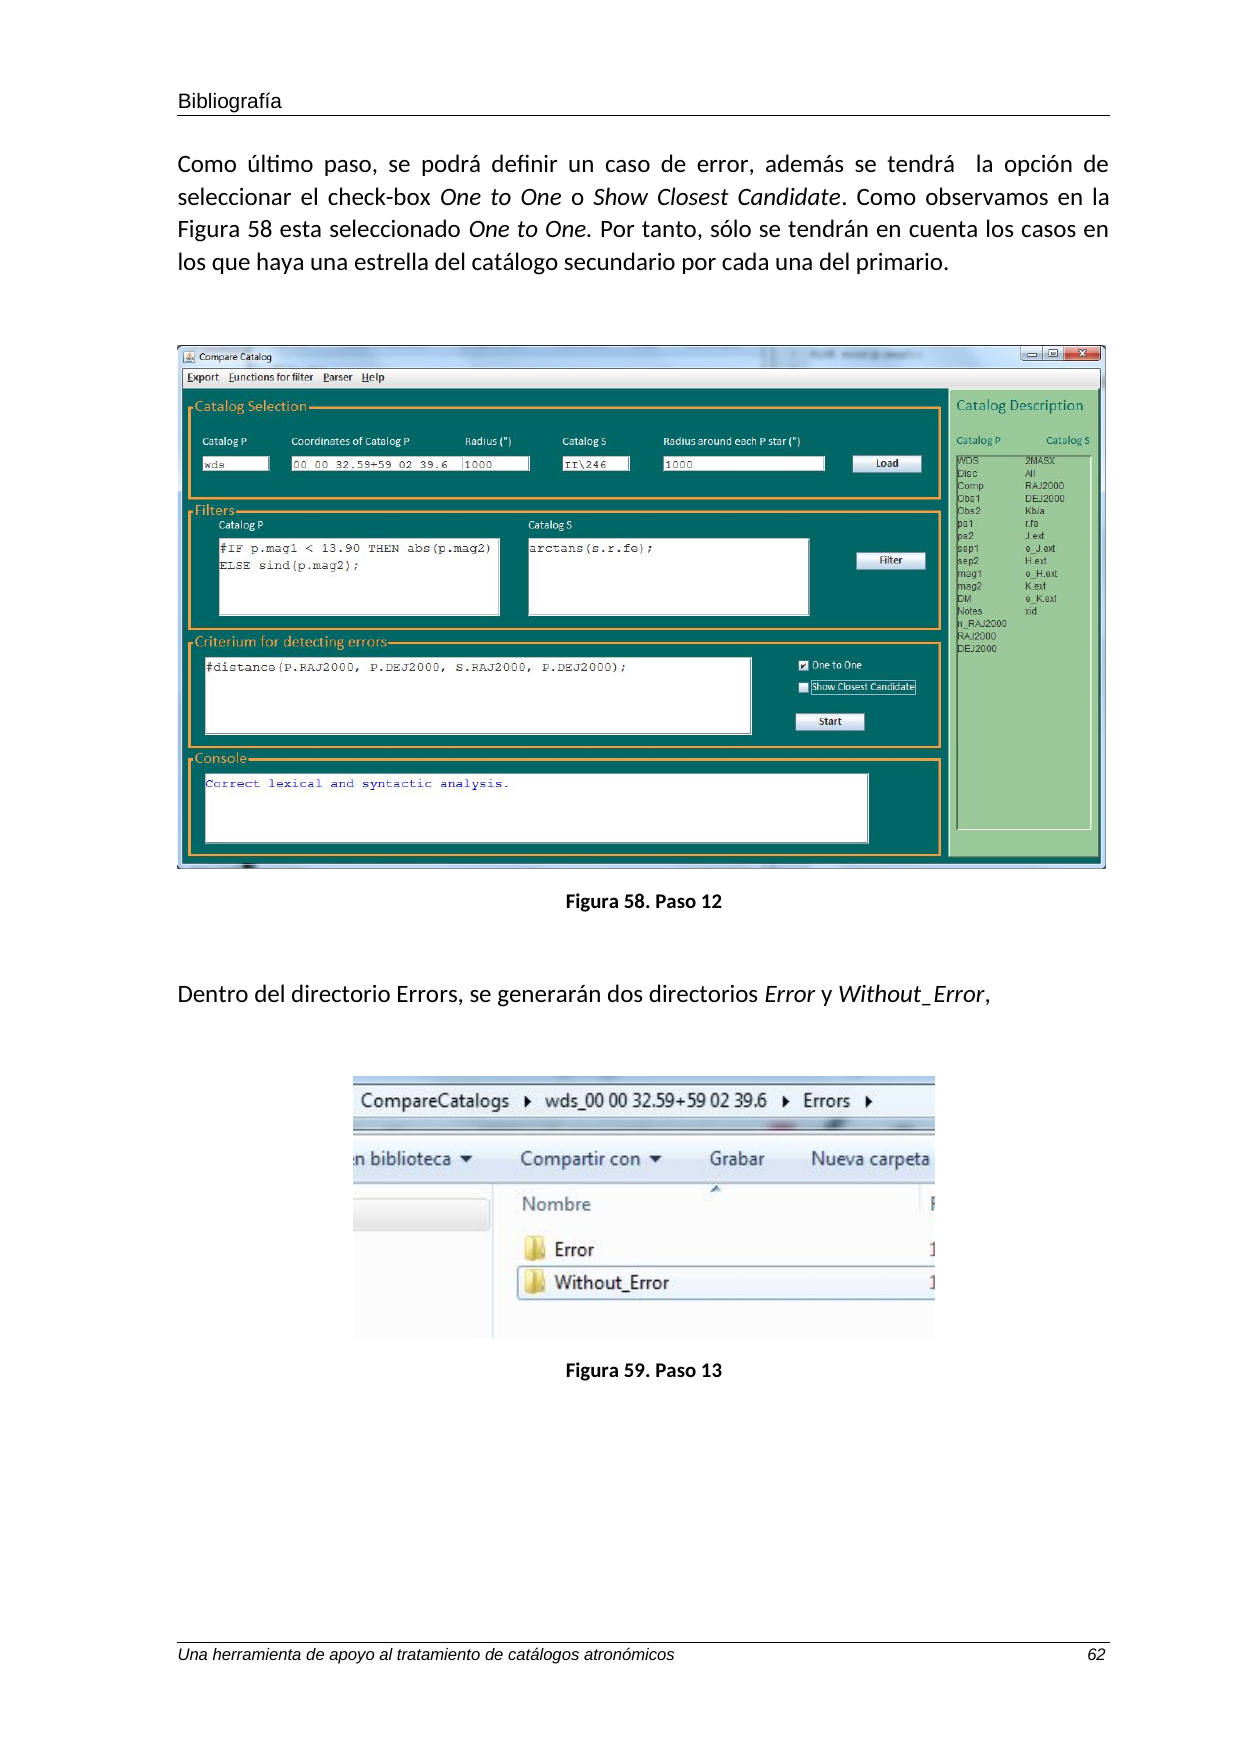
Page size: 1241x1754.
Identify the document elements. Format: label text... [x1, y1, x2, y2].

picture [177, 345, 1106, 869]
text Dentro del directorio Errors, se generarán dos directorios Error y Without_Error, [177, 978, 1110, 1008]
text Como último paso, se podrá definir un caso de error, además se tendrá la opción de seleccionar el check-box One to One o Show Closest Candidate. Como observamos en la Figura 58 esta seleccionado One to One. Por tanto, sólo se tendrán en cuenta los casos en los que haya una estrella del catálogo secundario por cada una del primario. [177, 148, 1110, 277]
picture [353, 1076, 935, 1338]
